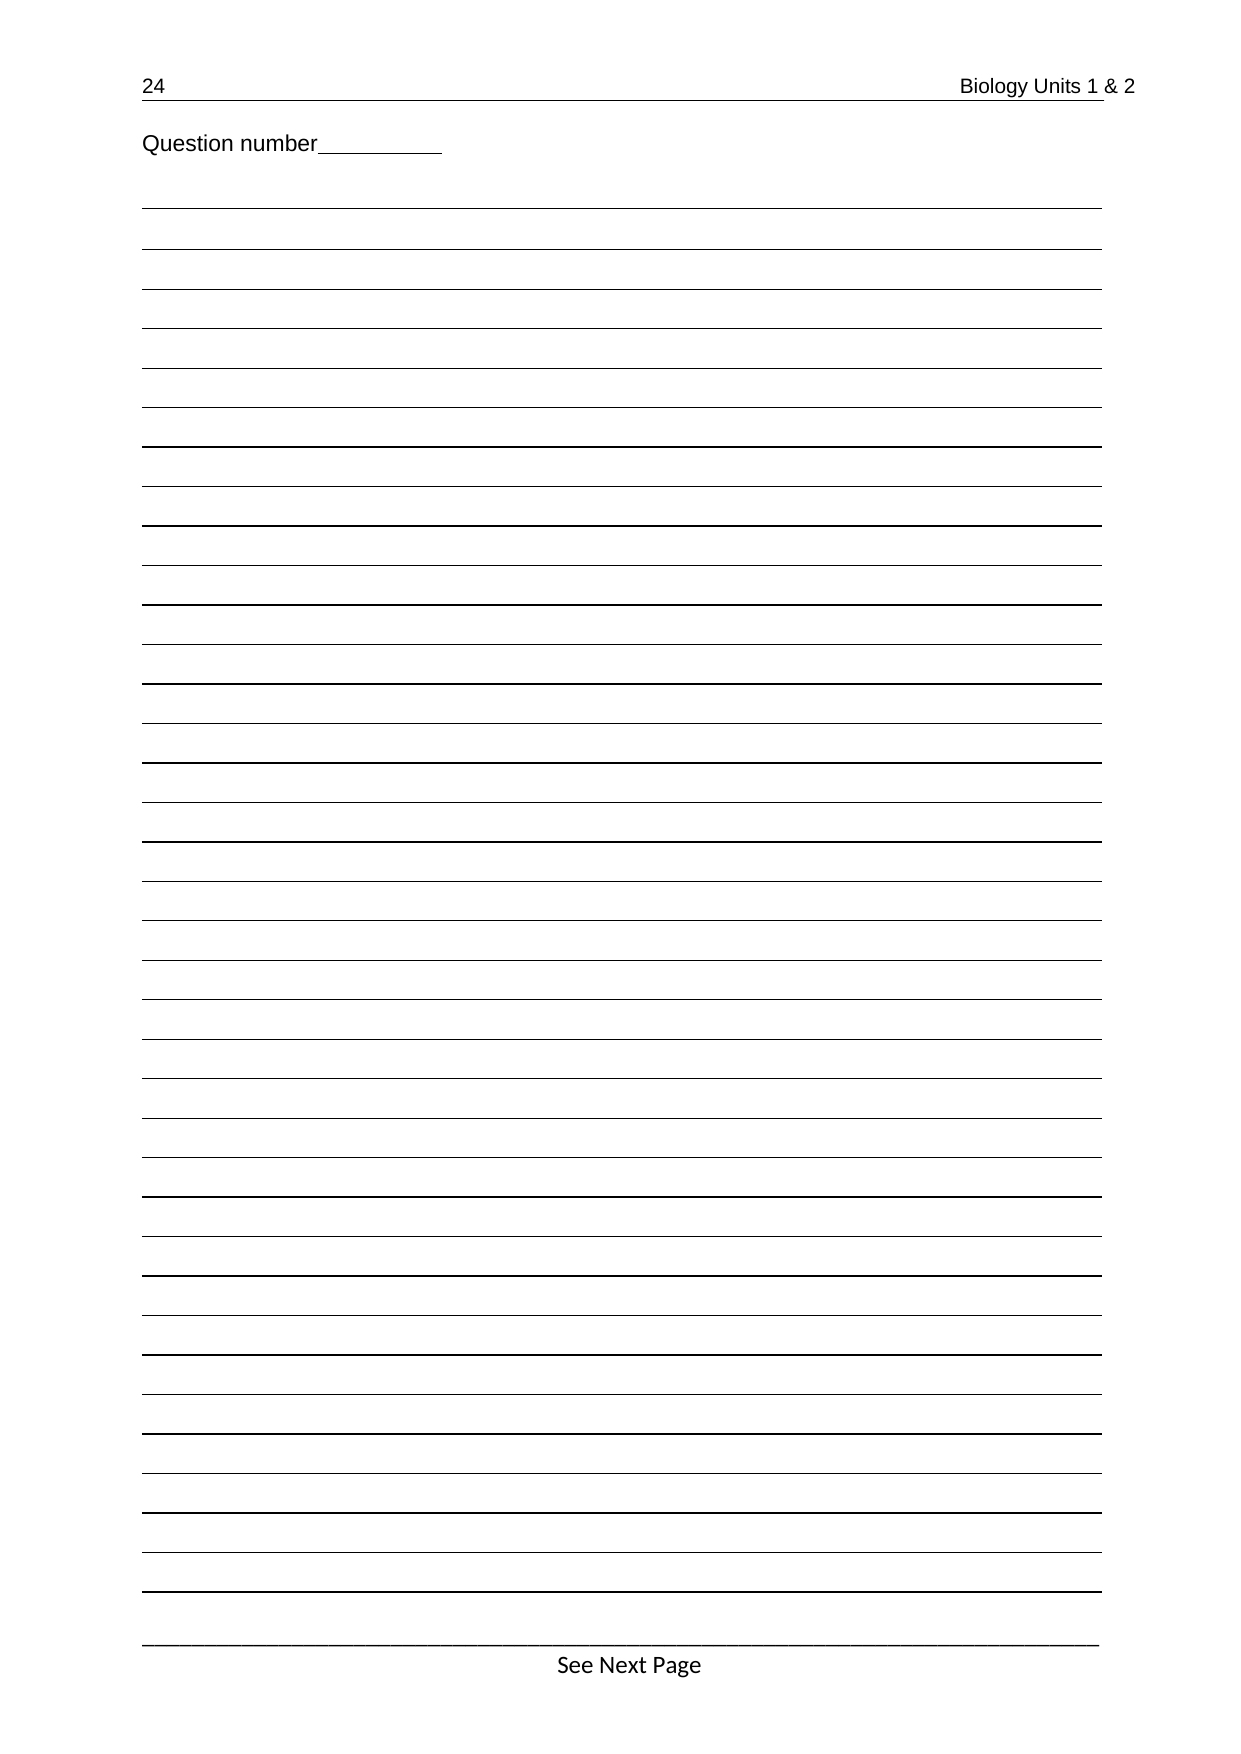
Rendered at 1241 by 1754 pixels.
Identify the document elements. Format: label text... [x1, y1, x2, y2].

text Question number [142, 130, 1104, 156]
